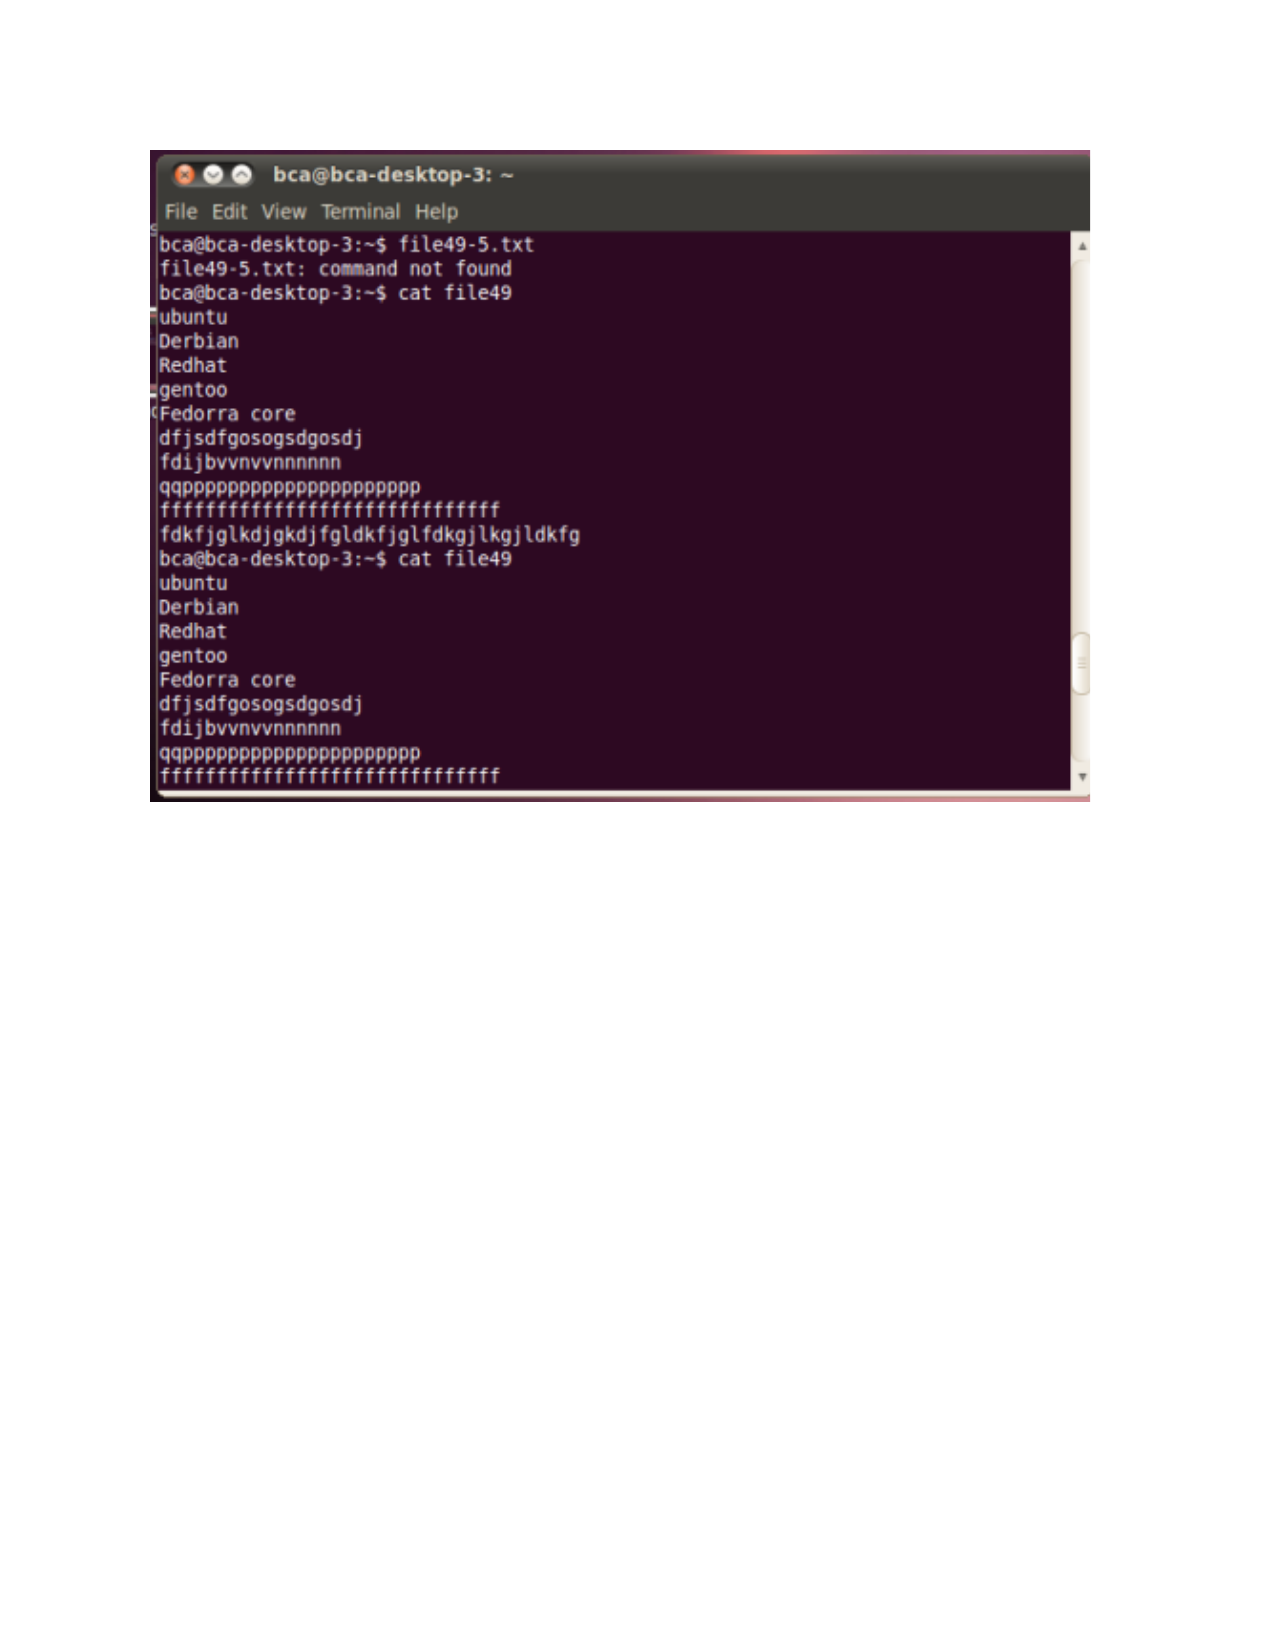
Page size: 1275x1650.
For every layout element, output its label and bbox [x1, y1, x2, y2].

picture [150, 150, 1091, 802]
